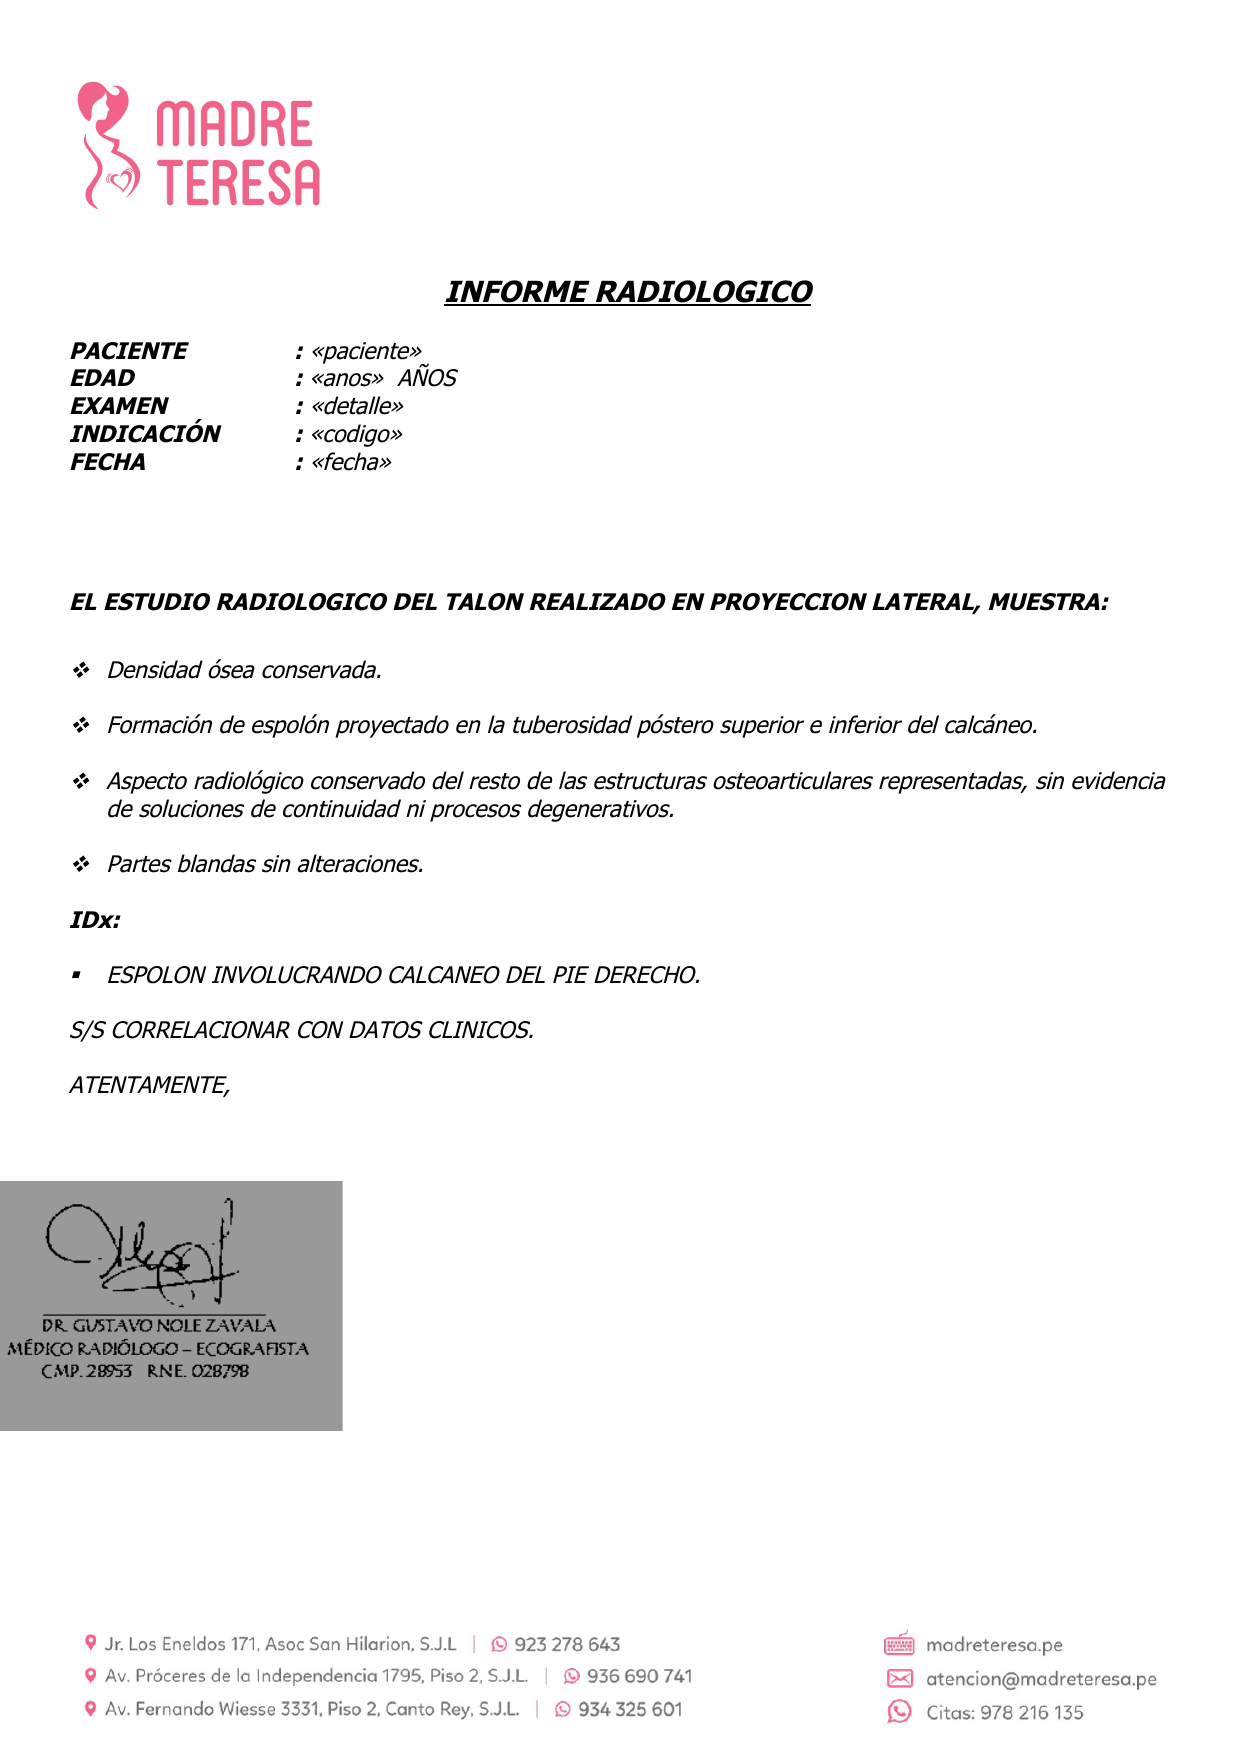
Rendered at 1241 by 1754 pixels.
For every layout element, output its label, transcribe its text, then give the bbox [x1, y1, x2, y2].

subtitle EL ESTUDIO RADIOLOGICO DEL TALON REALIZADO EN PROYECCION LATERAL, MUESTRA: [69, 587, 1178, 615]
text EXAMEN : «detalle» [69, 392, 1178, 419]
text PACIENTE : «paciente» [69, 336, 1178, 364]
picture [0, 1594, 1241, 1754]
list Partes blandas sin alteraciones. [69, 849, 1178, 877]
text S/S CORRELACIONAR CON DATOS CLINICOS. [69, 1016, 1178, 1044]
text ATENTAMENTE, [69, 1070, 1178, 1098]
title INFORME RADIOLOGICO [80, 273, 1178, 308]
text EDAD : «anos» AÑOS [69, 364, 1178, 392]
list Formación de espolón proyectado en la tuberosidad póstero superior e inferior del calcáneo. [69, 711, 1178, 739]
text IDx: [69, 905, 1178, 933]
text INDICACIÓN : «codigo» [69, 419, 1178, 447]
list ESPOLON INVOLUCRANDO CALCANEO DEL PIE DERECHO. [69, 961, 1178, 988]
list Densidad ósea conservada. [69, 655, 1178, 683]
list Aspecto radiológico conservado del resto de las estructuras osteoarticulares representadas, sin evidencia de soluciones de continuidad ni procesos degenerativos. [69, 766, 1178, 822]
picture [73, 72, 331, 215]
text FECHA : «fecha» [69, 447, 1178, 475]
